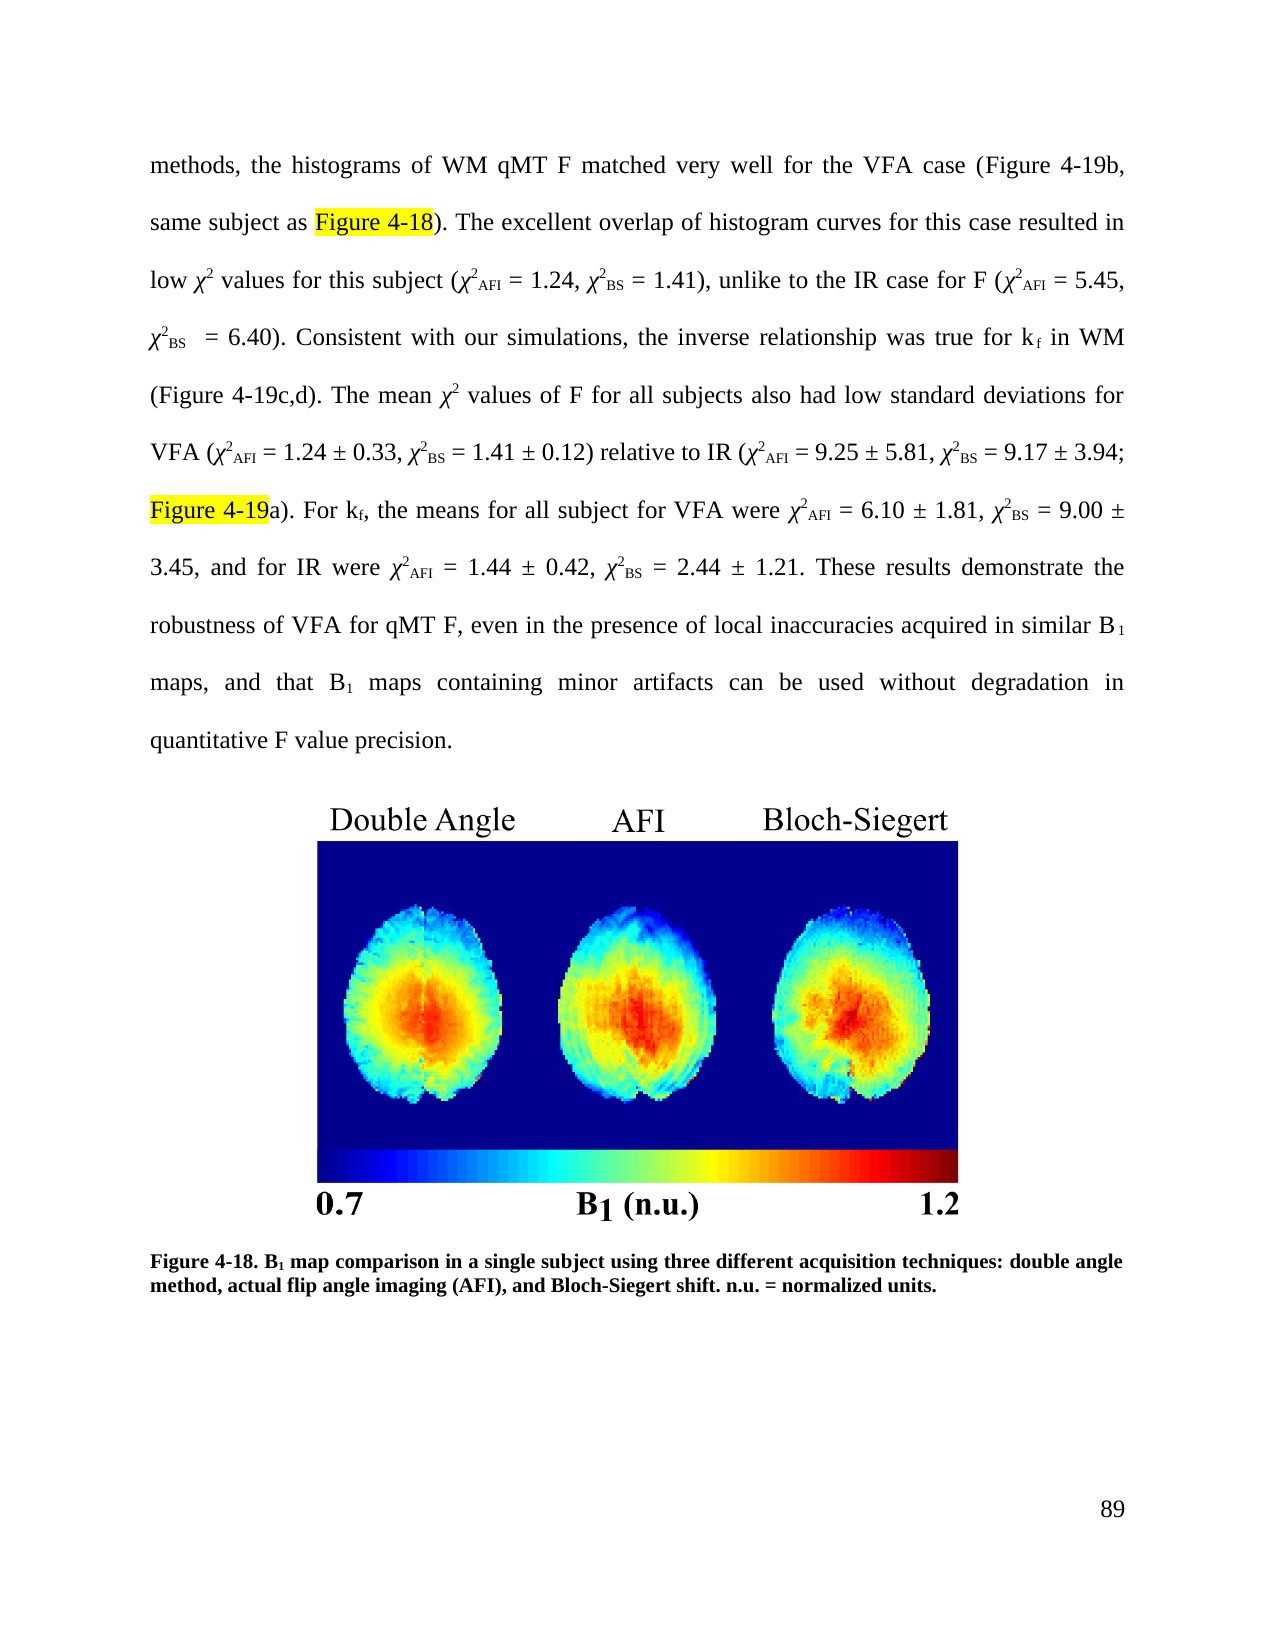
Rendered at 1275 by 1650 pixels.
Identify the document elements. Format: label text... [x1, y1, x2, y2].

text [150, 150, 1125, 754]
picture [316, 807, 959, 1221]
